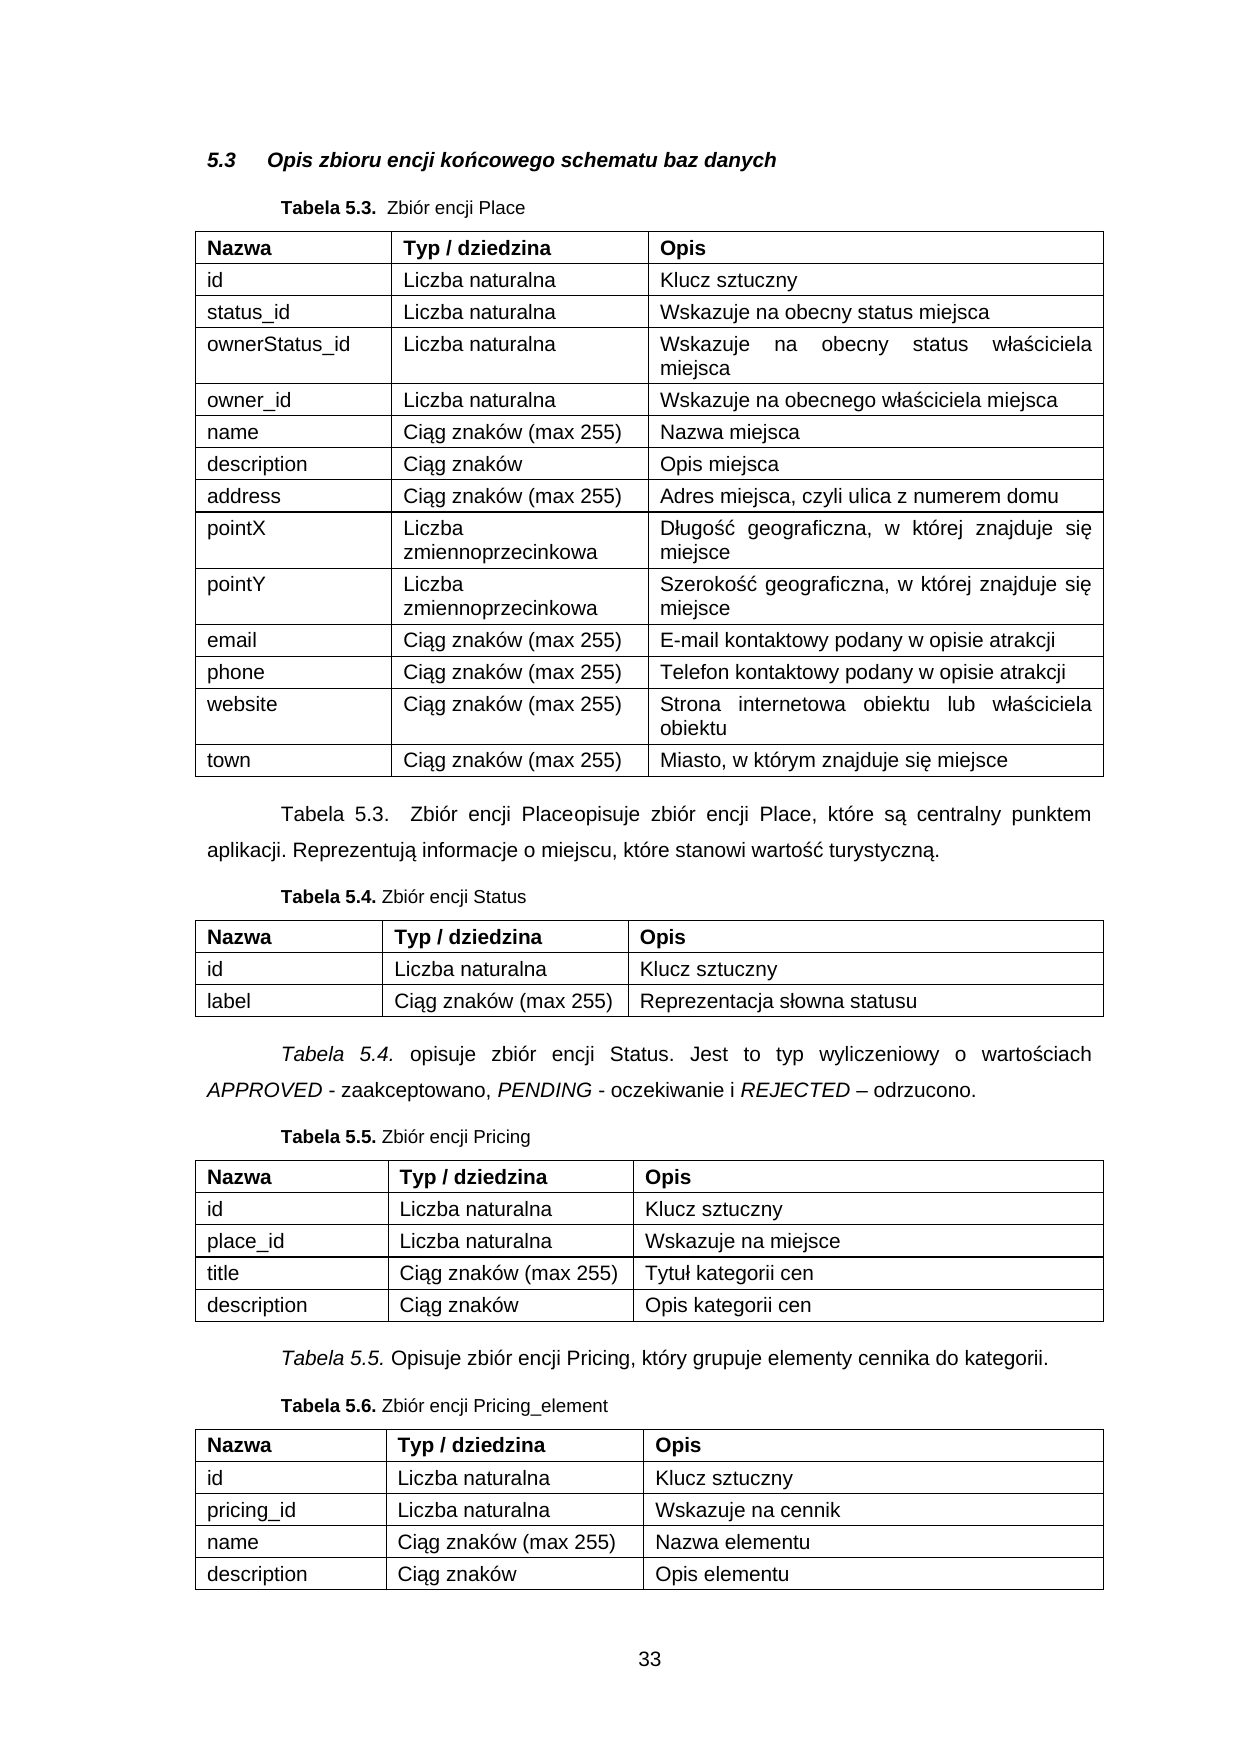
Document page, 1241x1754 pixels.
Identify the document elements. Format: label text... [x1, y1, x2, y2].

table_cell pricing_id [196, 1494, 386, 1525]
table_cell Opis miejsca [649, 448, 1103, 479]
subtitle Opis zbioru encji końcowego schematu baz danych [207, 148, 1092, 172]
table_header Typ / dziedzina [392, 232, 648, 263]
table_cell Liczba naturalna [392, 328, 648, 383]
table_header Nazwa [196, 1430, 386, 1461]
table_cell Wskazuje na obecnego właściciela miejsca [649, 384, 1103, 415]
table_cell Klucz sztuczny [629, 953, 1103, 984]
table_cell status_id [196, 296, 391, 327]
table_cell Klucz sztuczny [634, 1193, 1103, 1224]
table_cell id [196, 1193, 388, 1224]
table_cell name [196, 1526, 386, 1557]
table_header Opis [644, 1430, 1103, 1461]
table_cell Adres miejsca, czyli ulica z numerem domu [649, 480, 1103, 511]
table_cell description [196, 448, 391, 479]
table_cell Ciąg znaków (max 255) [392, 480, 648, 511]
table_cell Ciąg znaków (max 255) [387, 1526, 643, 1557]
table_cell Opis elementu [644, 1558, 1103, 1589]
table_cell Ciąg znaków (max 255) [392, 657, 648, 688]
table_cell Miasto, w którym znajduje się miejsce [649, 745, 1103, 776]
table_cell phone [196, 657, 391, 688]
table_cell Reprezentacja słowna statusu [629, 985, 1103, 1016]
table_header Typ / dziedzina [383, 921, 628, 952]
table_cell Ciąg znaków (max 255) [392, 745, 648, 776]
table_cell Liczba naturalna [389, 1193, 633, 1224]
table_header Typ / dziedzina [389, 1161, 633, 1192]
table_cell owner_id [196, 384, 391, 415]
table_cell Wskazuje na obecny status właściciela miejsca [649, 328, 1103, 383]
table_cell Długość geograficzna, w której znajduje się miejsce [649, 513, 1103, 567]
table_cell Ciąg znaków (max 255) [392, 689, 648, 744]
table_cell Wskazuje na obecny status miejsca [649, 296, 1103, 327]
table_cell Ciąg znaków [387, 1558, 643, 1589]
table_cell Telefon kontaktowy podany w opisie atrakcji [649, 657, 1103, 688]
table_cell Nazwa miejsca [649, 416, 1103, 447]
table_cell Ciąg znaków [389, 1290, 633, 1321]
table_cell Liczba naturalna [387, 1462, 643, 1493]
table_cell Klucz sztuczny [644, 1462, 1103, 1493]
table_cell Opis kategorii cen [634, 1290, 1103, 1321]
table_cell Ciąg znaków (max 255) [392, 416, 648, 447]
table_cell pointX [196, 513, 391, 567]
table_cell Wskazuje na cennik [644, 1494, 1103, 1525]
table_header Typ / dziedzina [387, 1430, 643, 1461]
table_cell Liczba naturalna [392, 384, 648, 415]
table_header Opis [634, 1161, 1103, 1192]
table_cell Wskazuje na miejsce [634, 1225, 1103, 1256]
table_cell Szerokość geograficzna, w której znajduje się miejsce [649, 569, 1103, 623]
table_cell Strona internetowa obiektu lub właściciela obiektu [649, 689, 1103, 744]
table_header Nazwa [196, 1161, 388, 1192]
table_cell Ciąg znaków (max 255) [383, 985, 628, 1016]
table_cell E-mail kontaktowy podany w opisie atrakcji [649, 625, 1103, 656]
table_cell Liczba zmiennoprzecinkowa [392, 513, 648, 567]
table_cell name [196, 416, 391, 447]
table_cell Ciąg znaków (max 255) [389, 1258, 633, 1288]
table_cell pointY [196, 569, 391, 623]
table_header Opis [649, 232, 1103, 263]
table_cell Ciąg znaków (max 255) [392, 625, 648, 656]
table_cell id [196, 953, 382, 984]
table_cell Liczba naturalna [392, 296, 648, 327]
table_cell Liczba zmiennoprzecinkowa [392, 569, 648, 623]
table_cell title [196, 1258, 388, 1288]
table_cell id [196, 1462, 386, 1493]
table_cell place_id [196, 1225, 388, 1256]
table_cell Liczba naturalna [392, 264, 648, 295]
table_header Nazwa [196, 232, 391, 263]
table_header Nazwa [196, 921, 382, 952]
table_header Opis [629, 921, 1103, 952]
table_cell Ciąg znaków [392, 448, 648, 479]
table_cell Klucz sztuczny [649, 264, 1103, 295]
table_cell label [196, 985, 382, 1016]
table_cell description [196, 1558, 386, 1589]
table_cell description [196, 1290, 388, 1321]
table_cell ownerStatus_id [196, 328, 391, 383]
table_cell address [196, 480, 391, 511]
table_cell id [196, 264, 391, 295]
table_cell Nazwa elementu [644, 1526, 1103, 1557]
table_cell Liczba naturalna [389, 1225, 633, 1256]
table_cell website [196, 689, 391, 744]
table_cell Liczba naturalna [383, 953, 628, 984]
table_cell Liczba naturalna [387, 1494, 643, 1525]
table_cell email [196, 625, 391, 656]
table_cell Tytuł kategorii cen [634, 1258, 1103, 1288]
table_cell town [196, 745, 391, 776]
